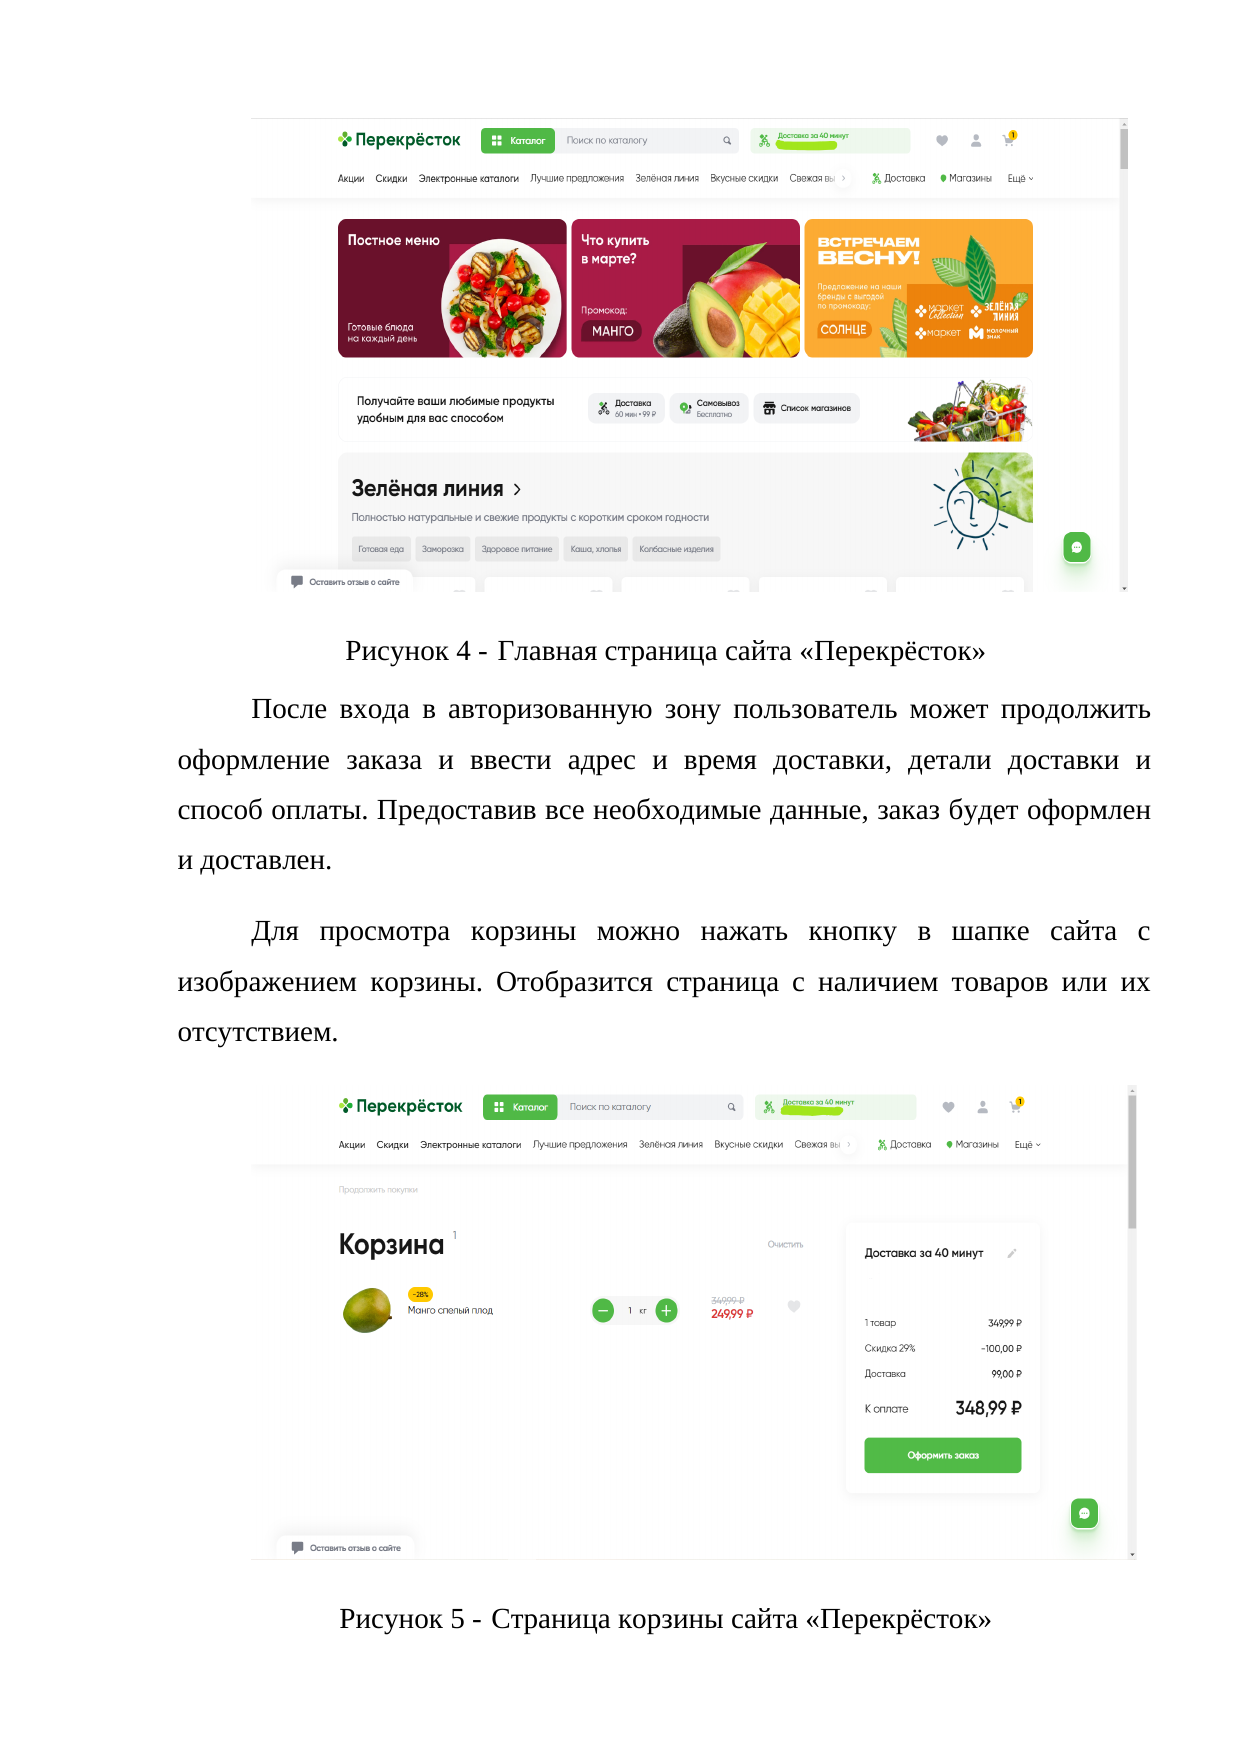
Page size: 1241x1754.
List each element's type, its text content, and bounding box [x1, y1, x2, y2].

text После входа в авторизованную зону пользователь может продолжить оформление заказа и ввести адрес и время доставки, детали доставки и способ оплаты. Предоставив все необходимые данные, заказ будет оформлен и доставлен. [177, 691, 1152, 876]
text Для просмотра корзины можно нажать кнопку в шапке сайта с изображением корзины. Отобразится страница с наличием товаров или их отсутствием. [177, 913, 1152, 1048]
picture [251, 1085, 1137, 1560]
text Страница корзины сайта «Перекрёсток» [251, 1602, 1152, 1635]
text Главная страница сайта «Перекрёсток» [251, 633, 1152, 666]
picture [251, 118, 1128, 592]
